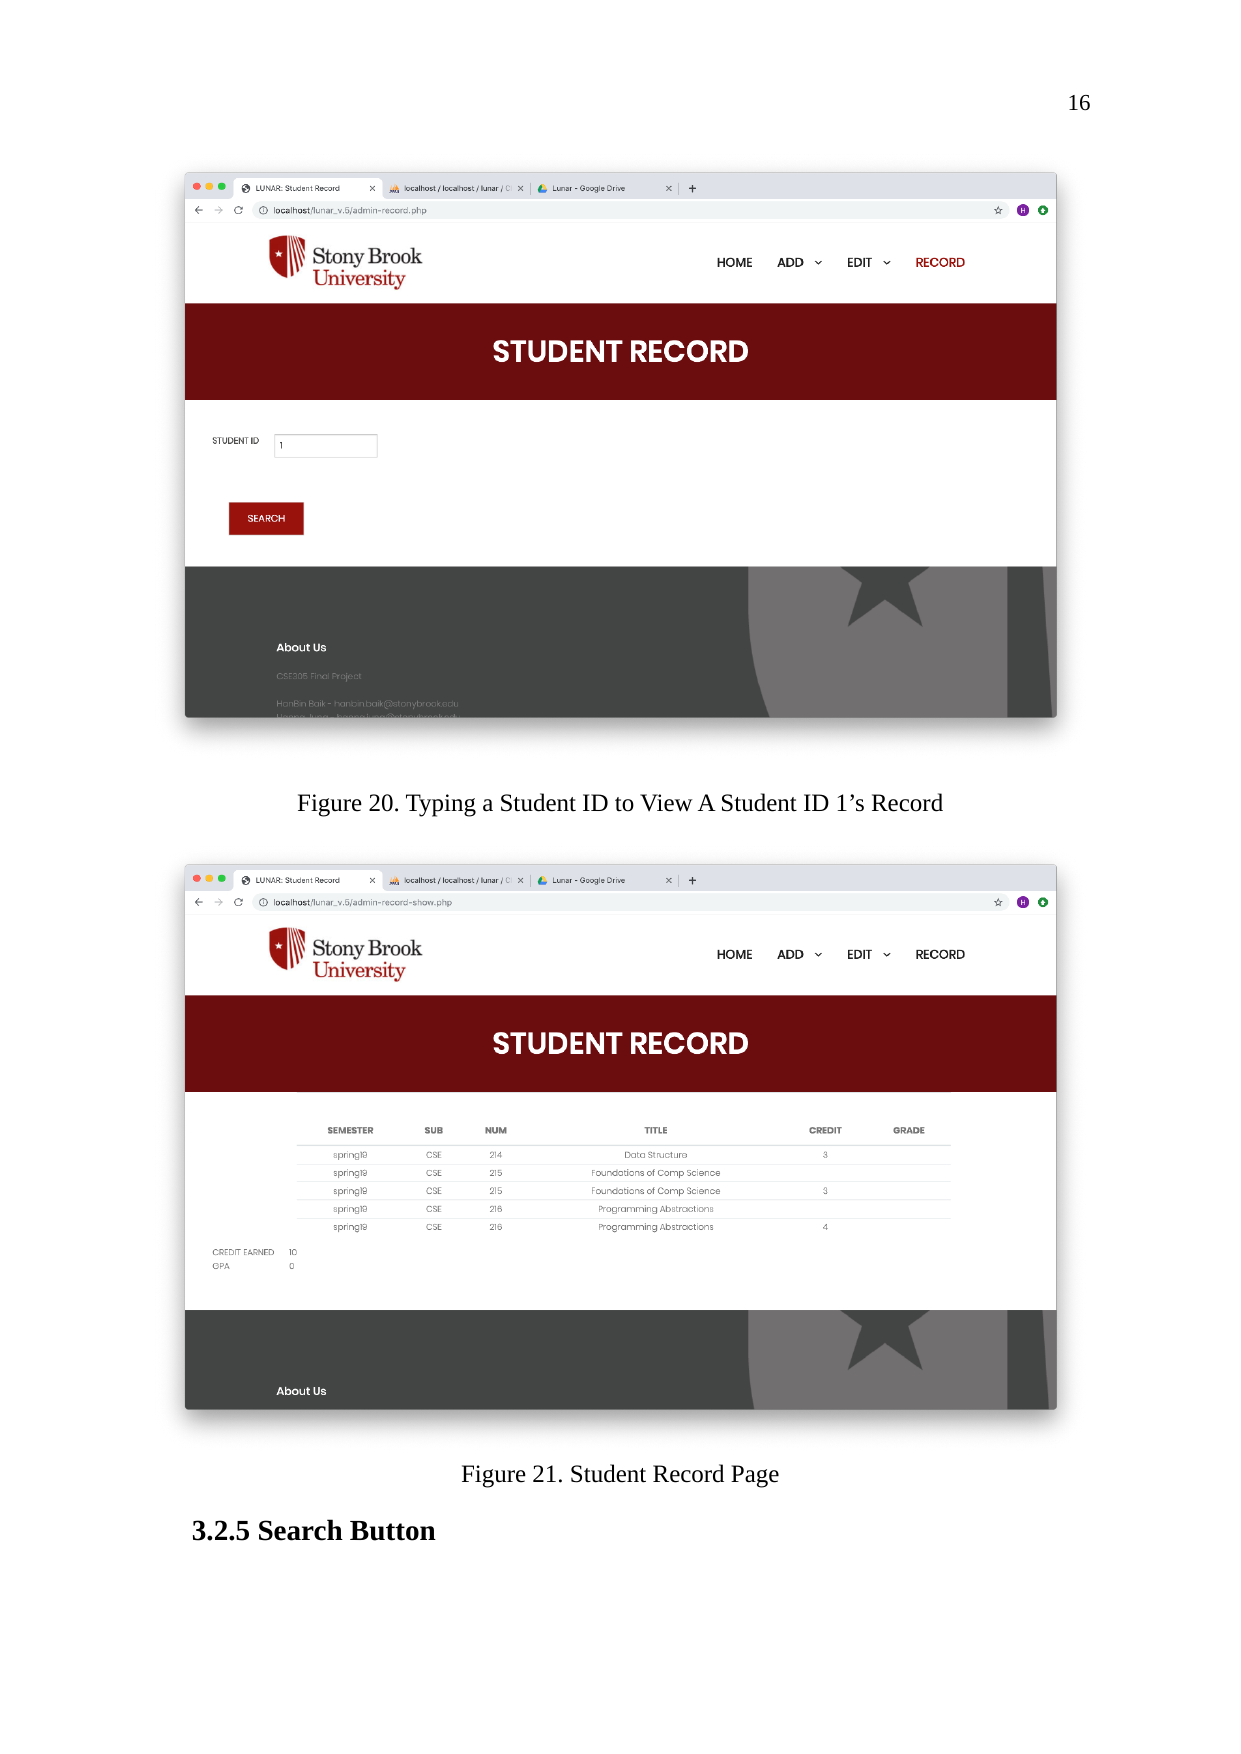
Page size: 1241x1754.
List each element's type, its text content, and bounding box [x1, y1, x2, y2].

text 3.2.5 Search Button [192, 1513, 1090, 1547]
picture [150, 841, 1091, 1455]
text Figure 21. Student Record Page [150, 1455, 1090, 1488]
text Figure 20. Typing a Student ID to View A Student ID 1’s Record [150, 788, 1090, 817]
picture [150, 150, 1091, 763]
